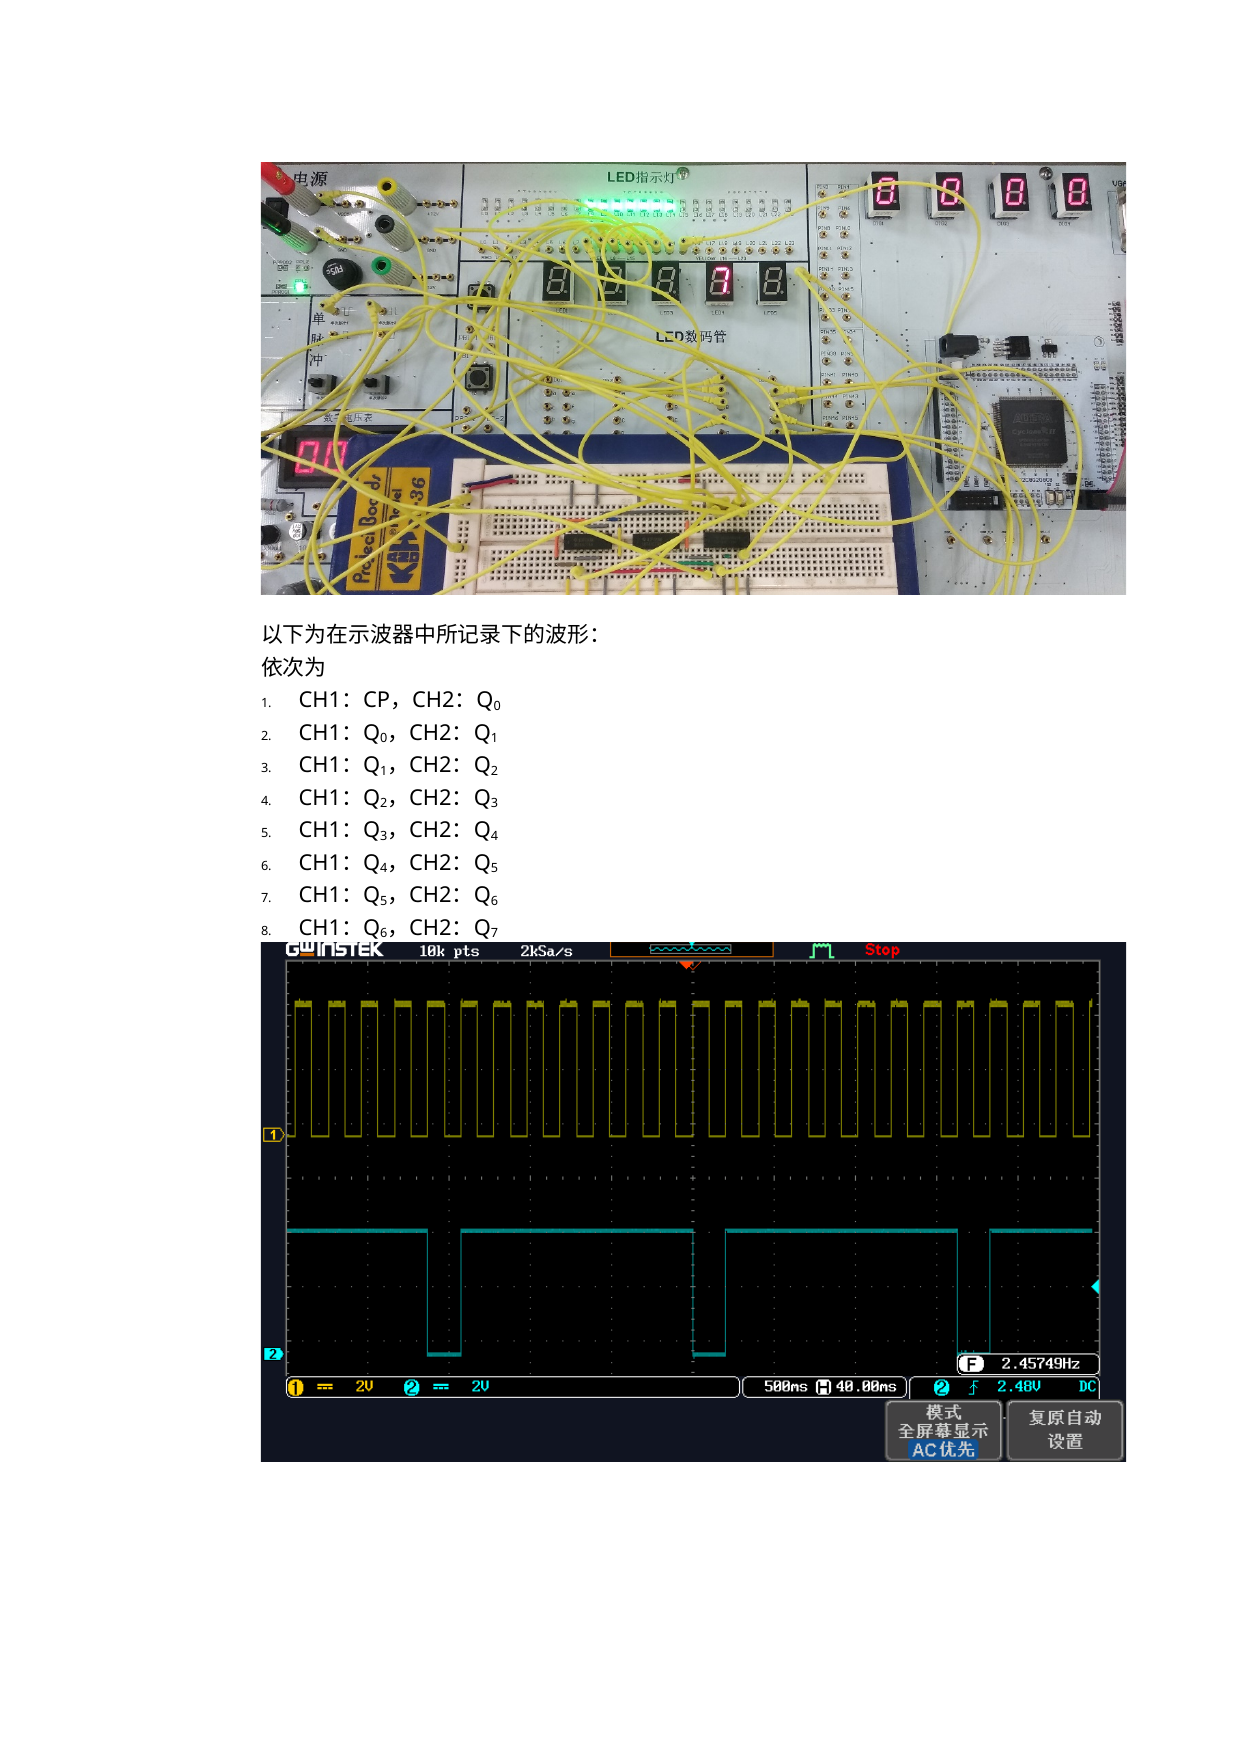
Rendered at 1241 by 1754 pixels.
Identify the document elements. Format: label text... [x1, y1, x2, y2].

list CH1：Q1，CH2：Q2 [261, 747, 1053, 779]
list CH1：Q2，CH2：Q3 [261, 779, 1053, 812]
list CH1：Q5，CH2：Q6 [261, 877, 1053, 909]
list CH1：Q0，CH2：Q1 [261, 714, 1053, 747]
list 以下为在示波器中所记录下的波形： [261, 617, 1053, 649]
list CH1：Q6，CH2：Q7 [261, 909, 1053, 942]
list 依次为 [261, 649, 1053, 682]
list CH1：Q3，CH2：Q4 [261, 812, 1053, 844]
picture [260, 162, 1127, 595]
picture [260, 942, 1127, 1462]
list CH1：Q4，CH2：Q5 [261, 844, 1053, 877]
list CH1：CP，CH2：Q0 [261, 682, 1053, 714]
